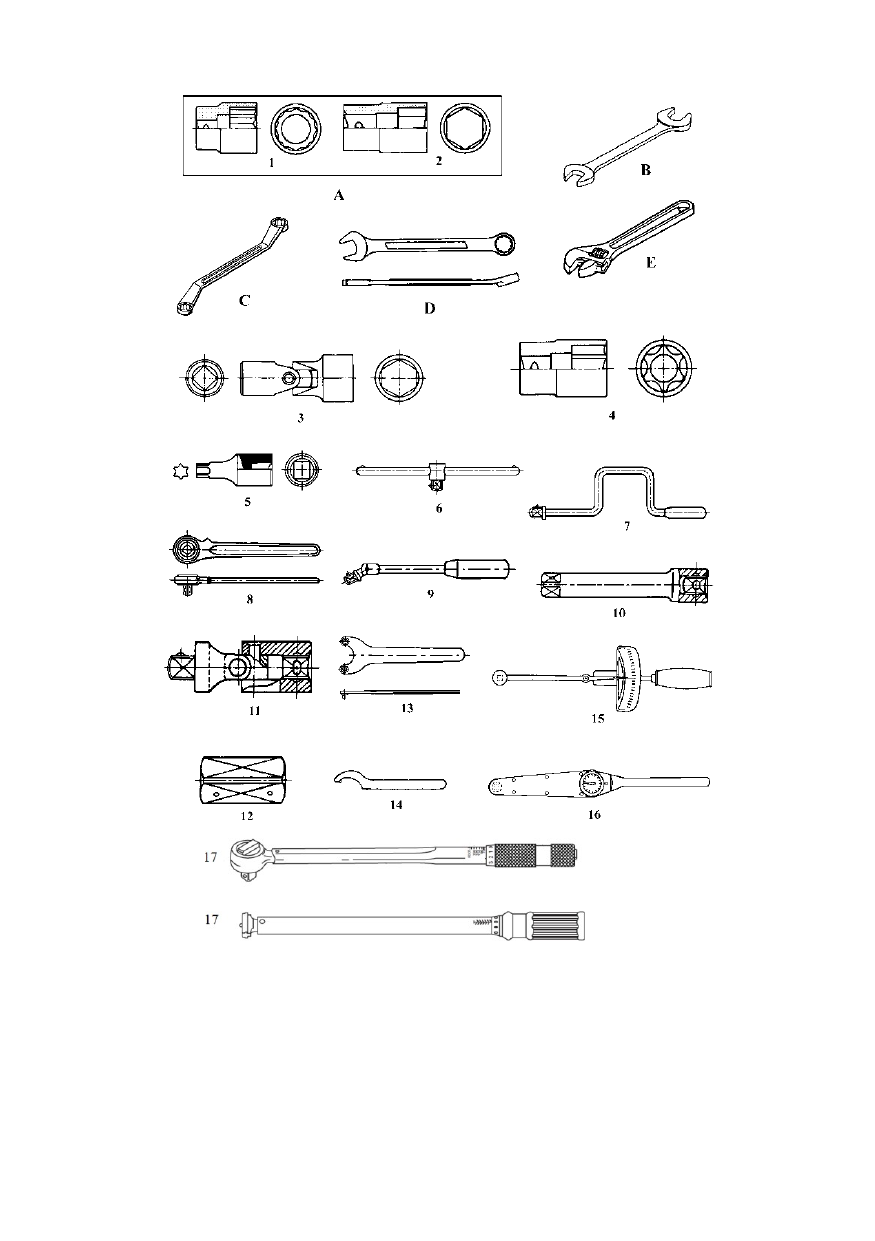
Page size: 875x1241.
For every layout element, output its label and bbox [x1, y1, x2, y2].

picture [205, 838, 585, 941]
picture [164, 95, 714, 820]
